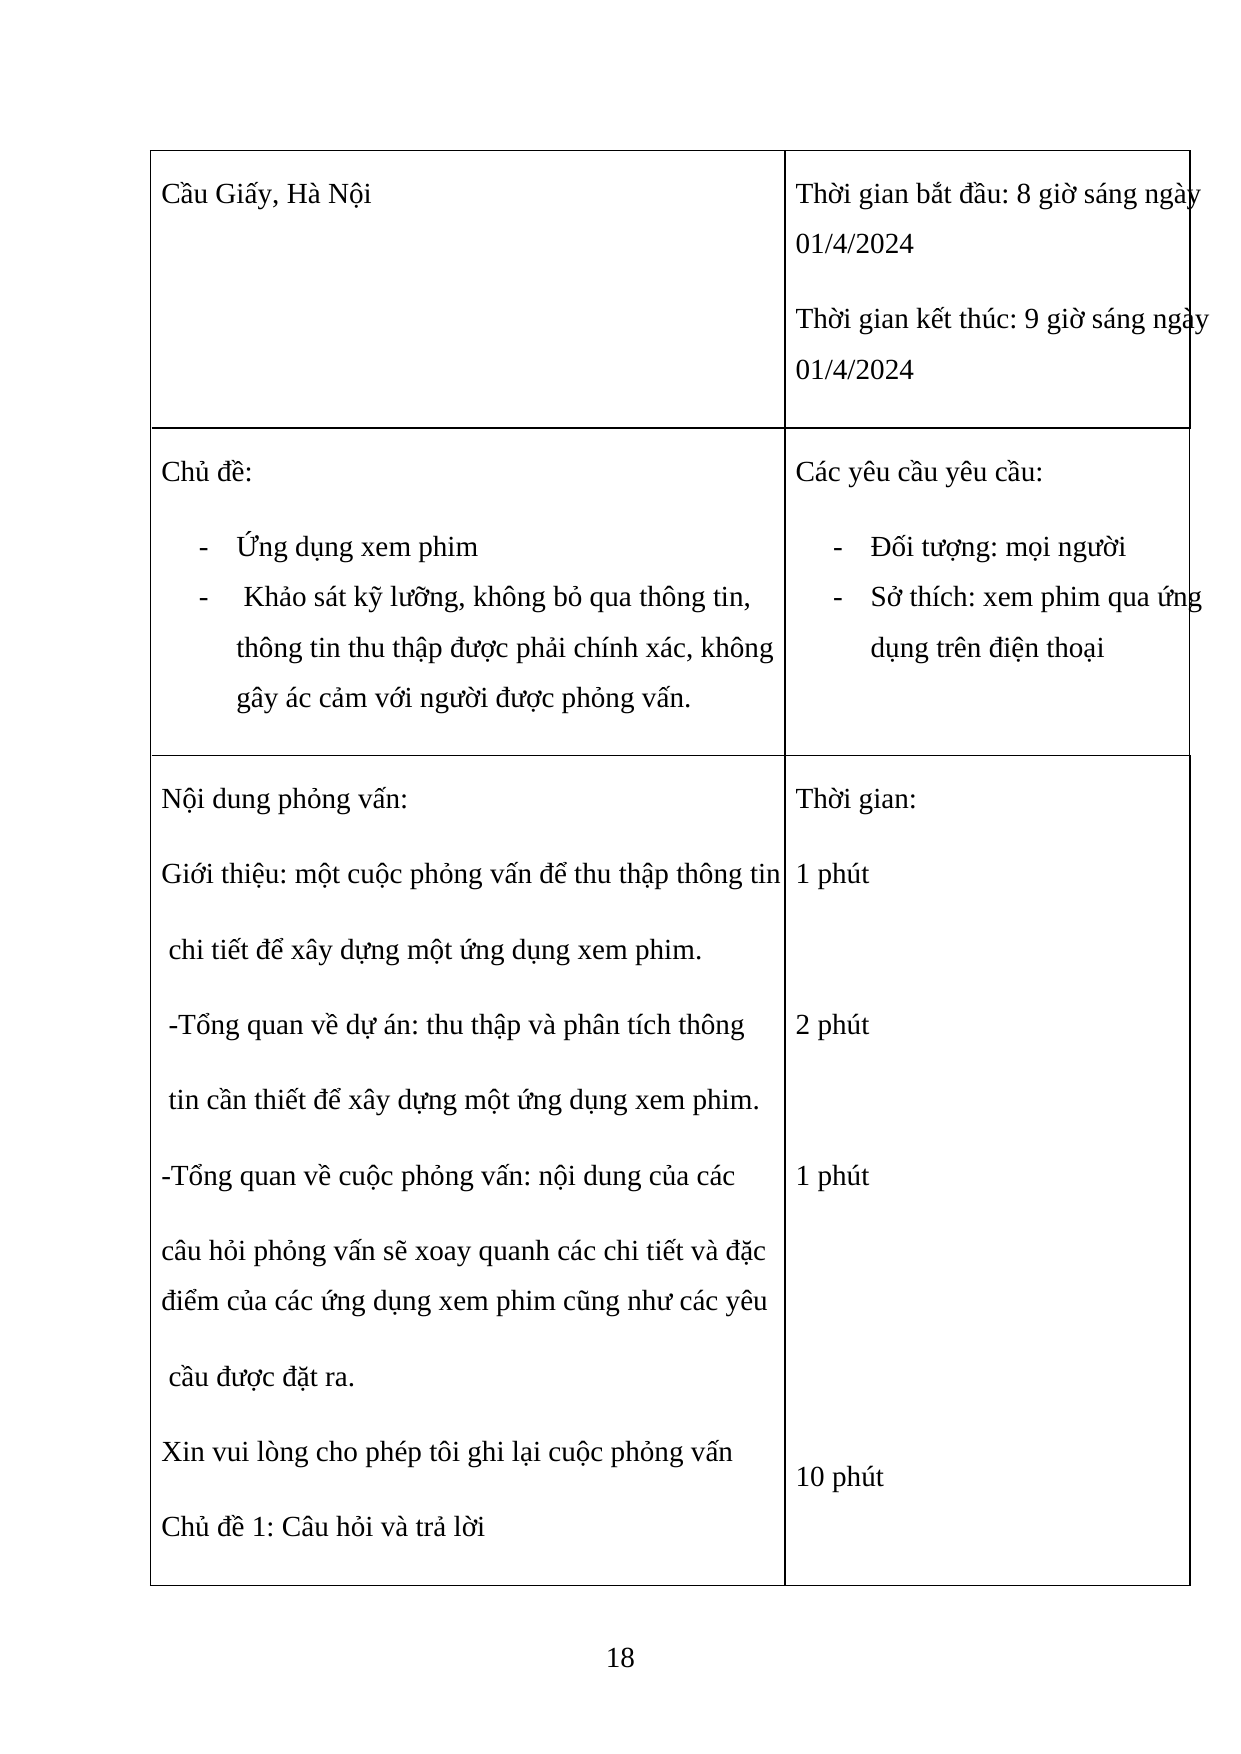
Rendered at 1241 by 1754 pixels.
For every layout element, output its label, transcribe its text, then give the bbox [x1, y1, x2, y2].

table_cell Chủ đề: Ứng dụng xem phim Khảo sát kỹ lưỡng, không bỏ qua thông tin, thông tin thu thập được phải chính xác, không gây ác cảm với người được phỏng vấn. [151, 428, 784, 755]
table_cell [786, 151, 1189, 427]
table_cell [151, 151, 784, 427]
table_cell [786, 756, 1189, 1584]
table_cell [151, 756, 784, 1584]
table_cell Các yêu cầu yêu cầu: Đối tượng: mọi người Sở thích: xem phim qua ứngg dụng trên điện thoại [786, 429, 1189, 755]
